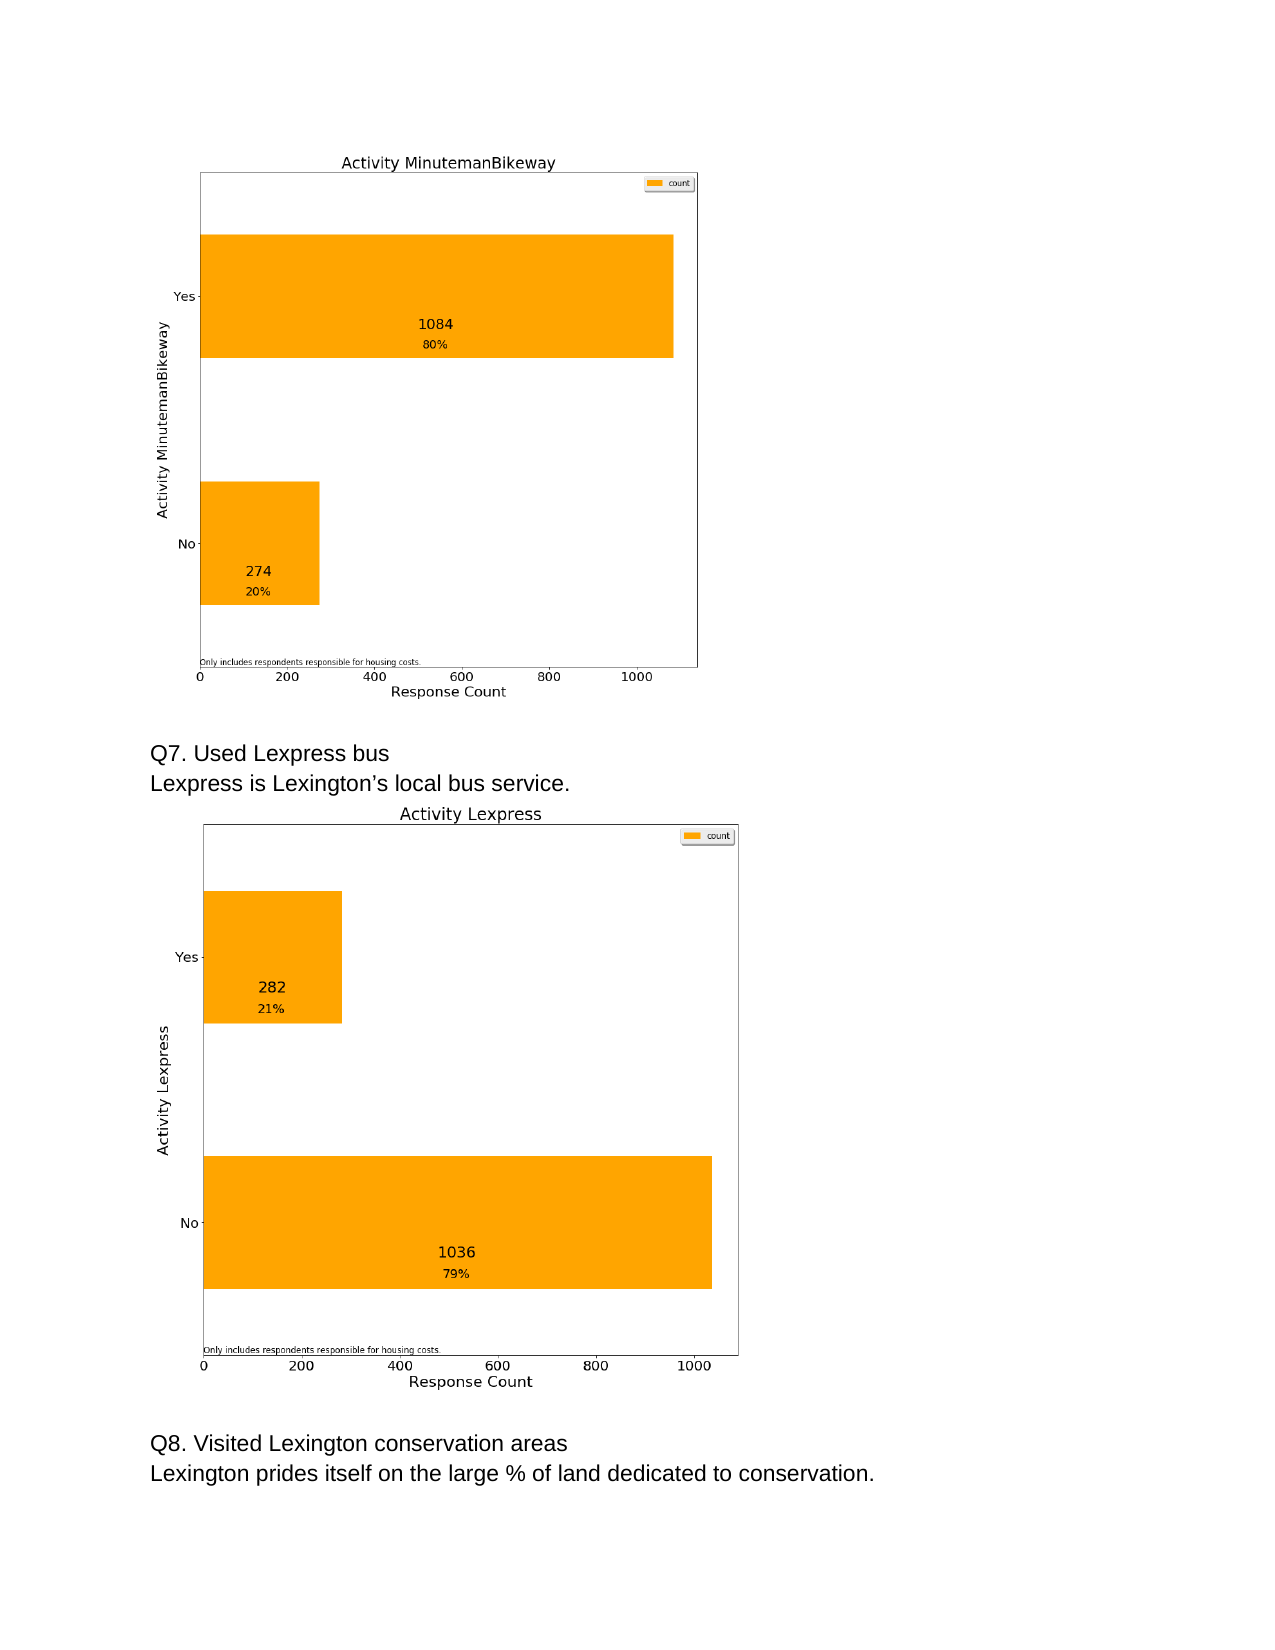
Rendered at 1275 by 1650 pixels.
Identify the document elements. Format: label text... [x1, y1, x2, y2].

picture [150, 150, 706, 706]
text Q7. Used Lexpress bus [150, 739, 1125, 766]
picture [150, 800, 747, 1397]
text Q8. Visited Lexington conservation areas [150, 1430, 1125, 1457]
text Lexington prides itself on the large % of land dedicated to conservation. [150, 1460, 1125, 1487]
text Lexpress is Lexington’s local bus service. [150, 770, 1125, 796]
